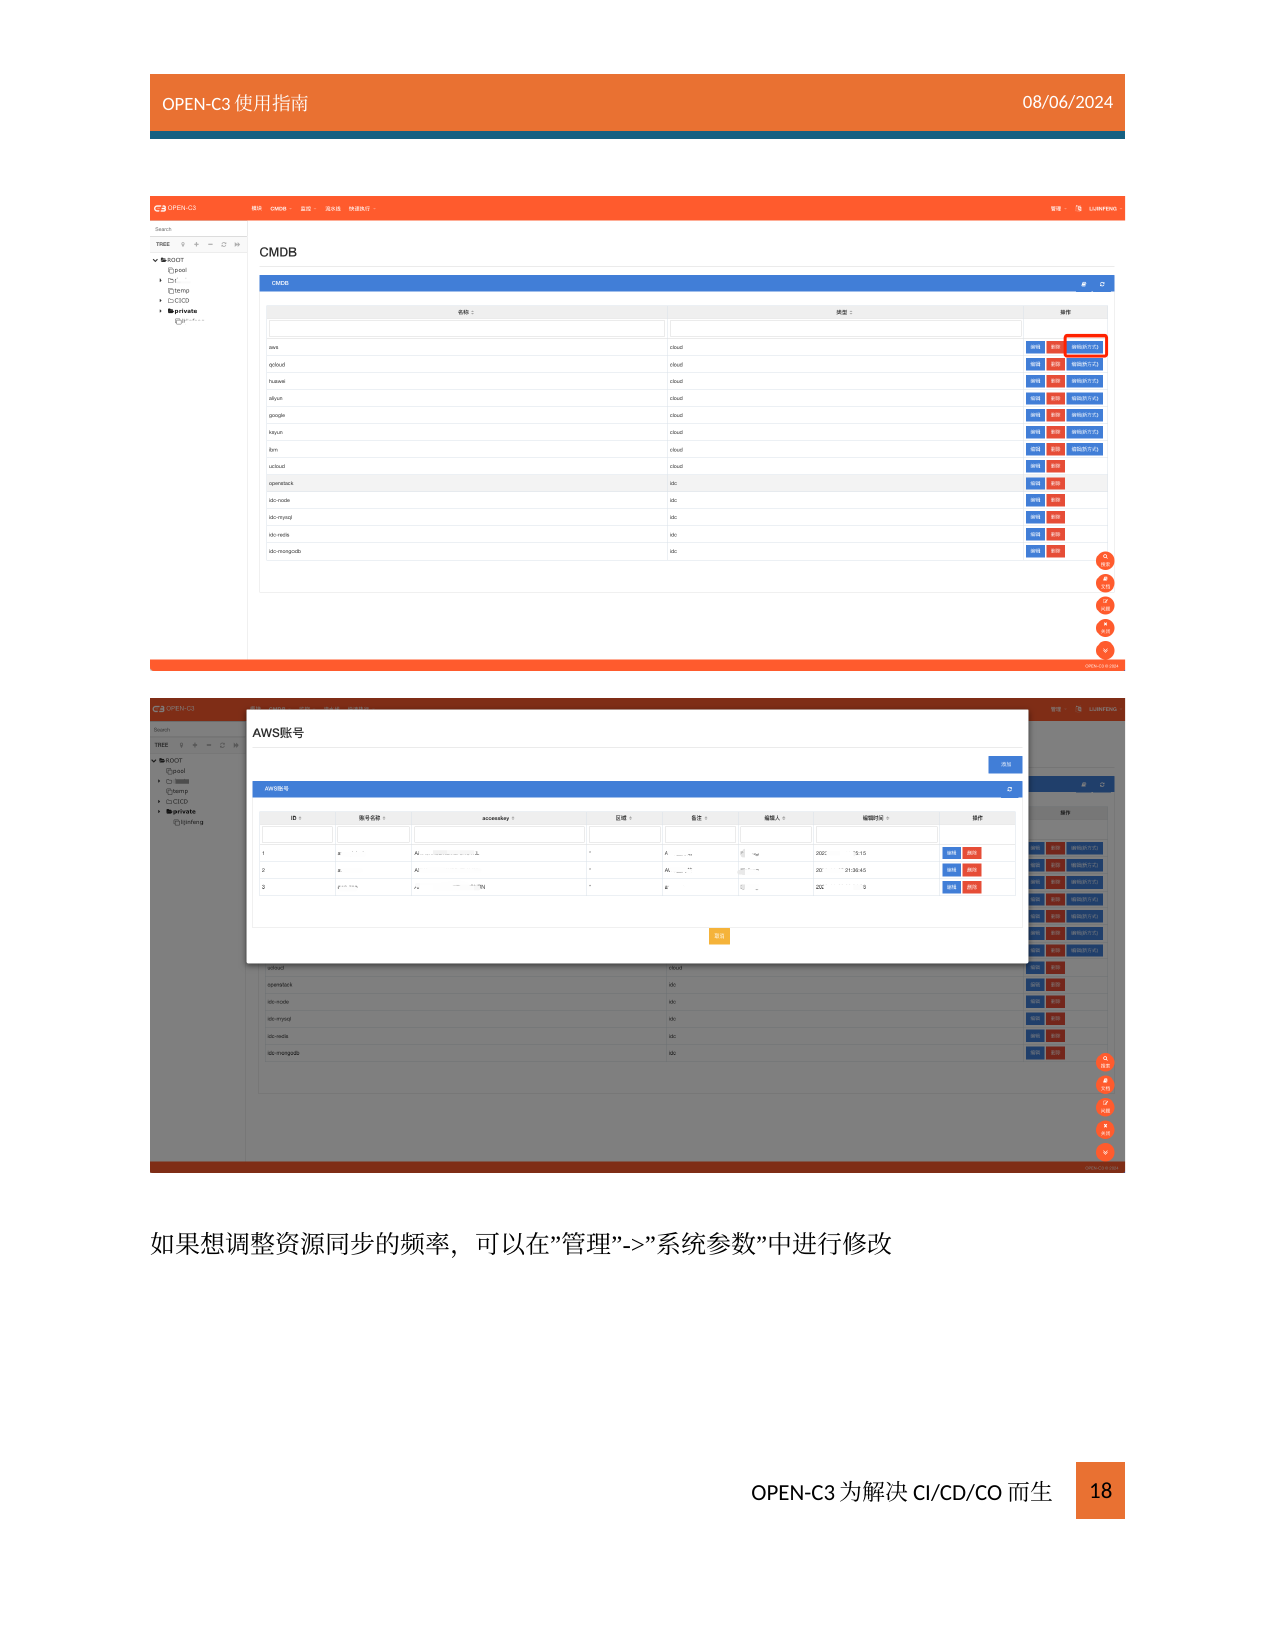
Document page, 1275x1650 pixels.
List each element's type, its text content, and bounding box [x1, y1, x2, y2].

text 如果想调整资源同步的频率，可以在”管理”->”系统参数”中进行修改 [150, 1230, 1125, 1259]
picture [150, 698, 1125, 1173]
picture [150, 196, 1125, 671]
